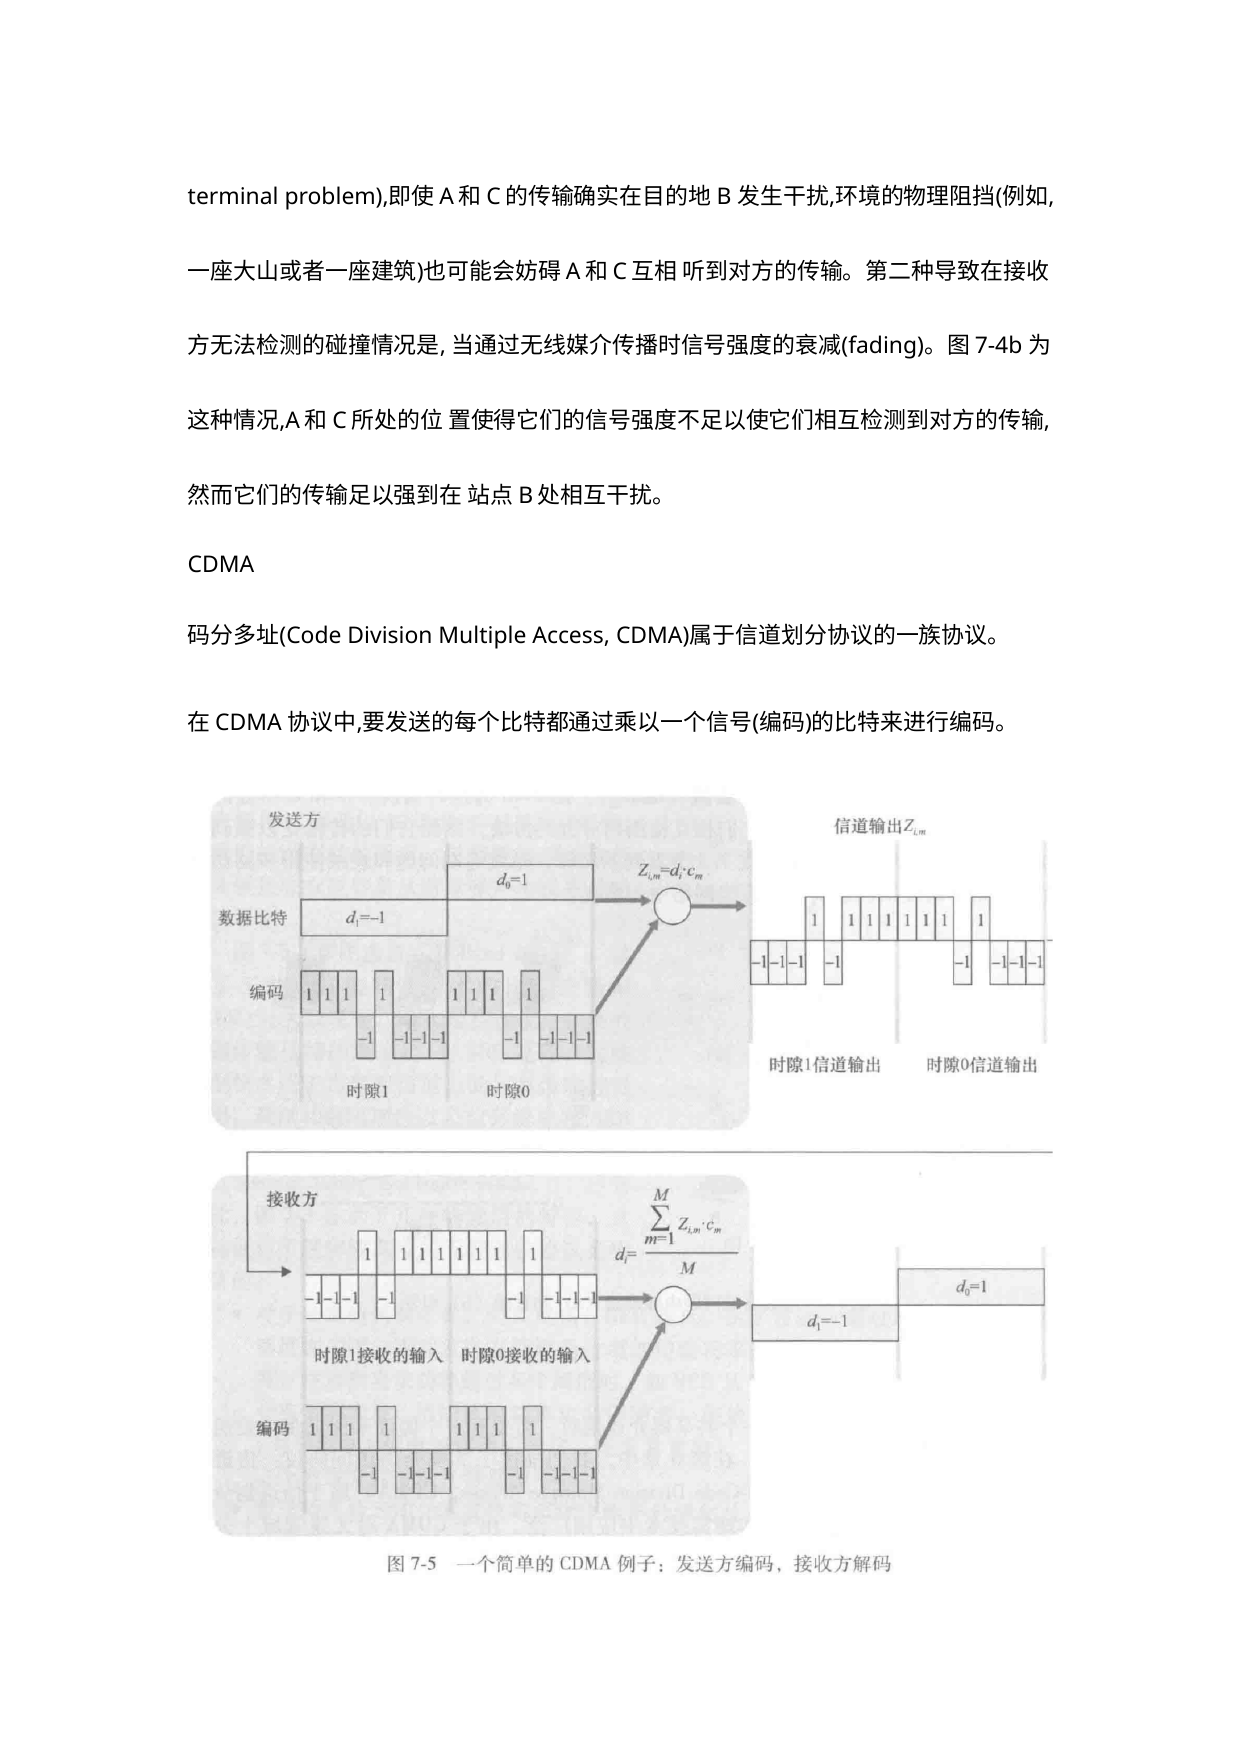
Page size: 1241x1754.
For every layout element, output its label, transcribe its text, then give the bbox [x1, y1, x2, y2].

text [187, 162, 1053, 526]
text 在CDMA 协议中,要发送的每个比特都通过乘以一个信号(编码)的比特来进行编码。 [187, 688, 1053, 753]
text 码分多址(Code Division Multiple Access, CDMA)属于信道划分协议的一族协议。 [187, 601, 1053, 666]
text CDMA [187, 547, 1053, 580]
picture [187, 785, 1053, 1577]
